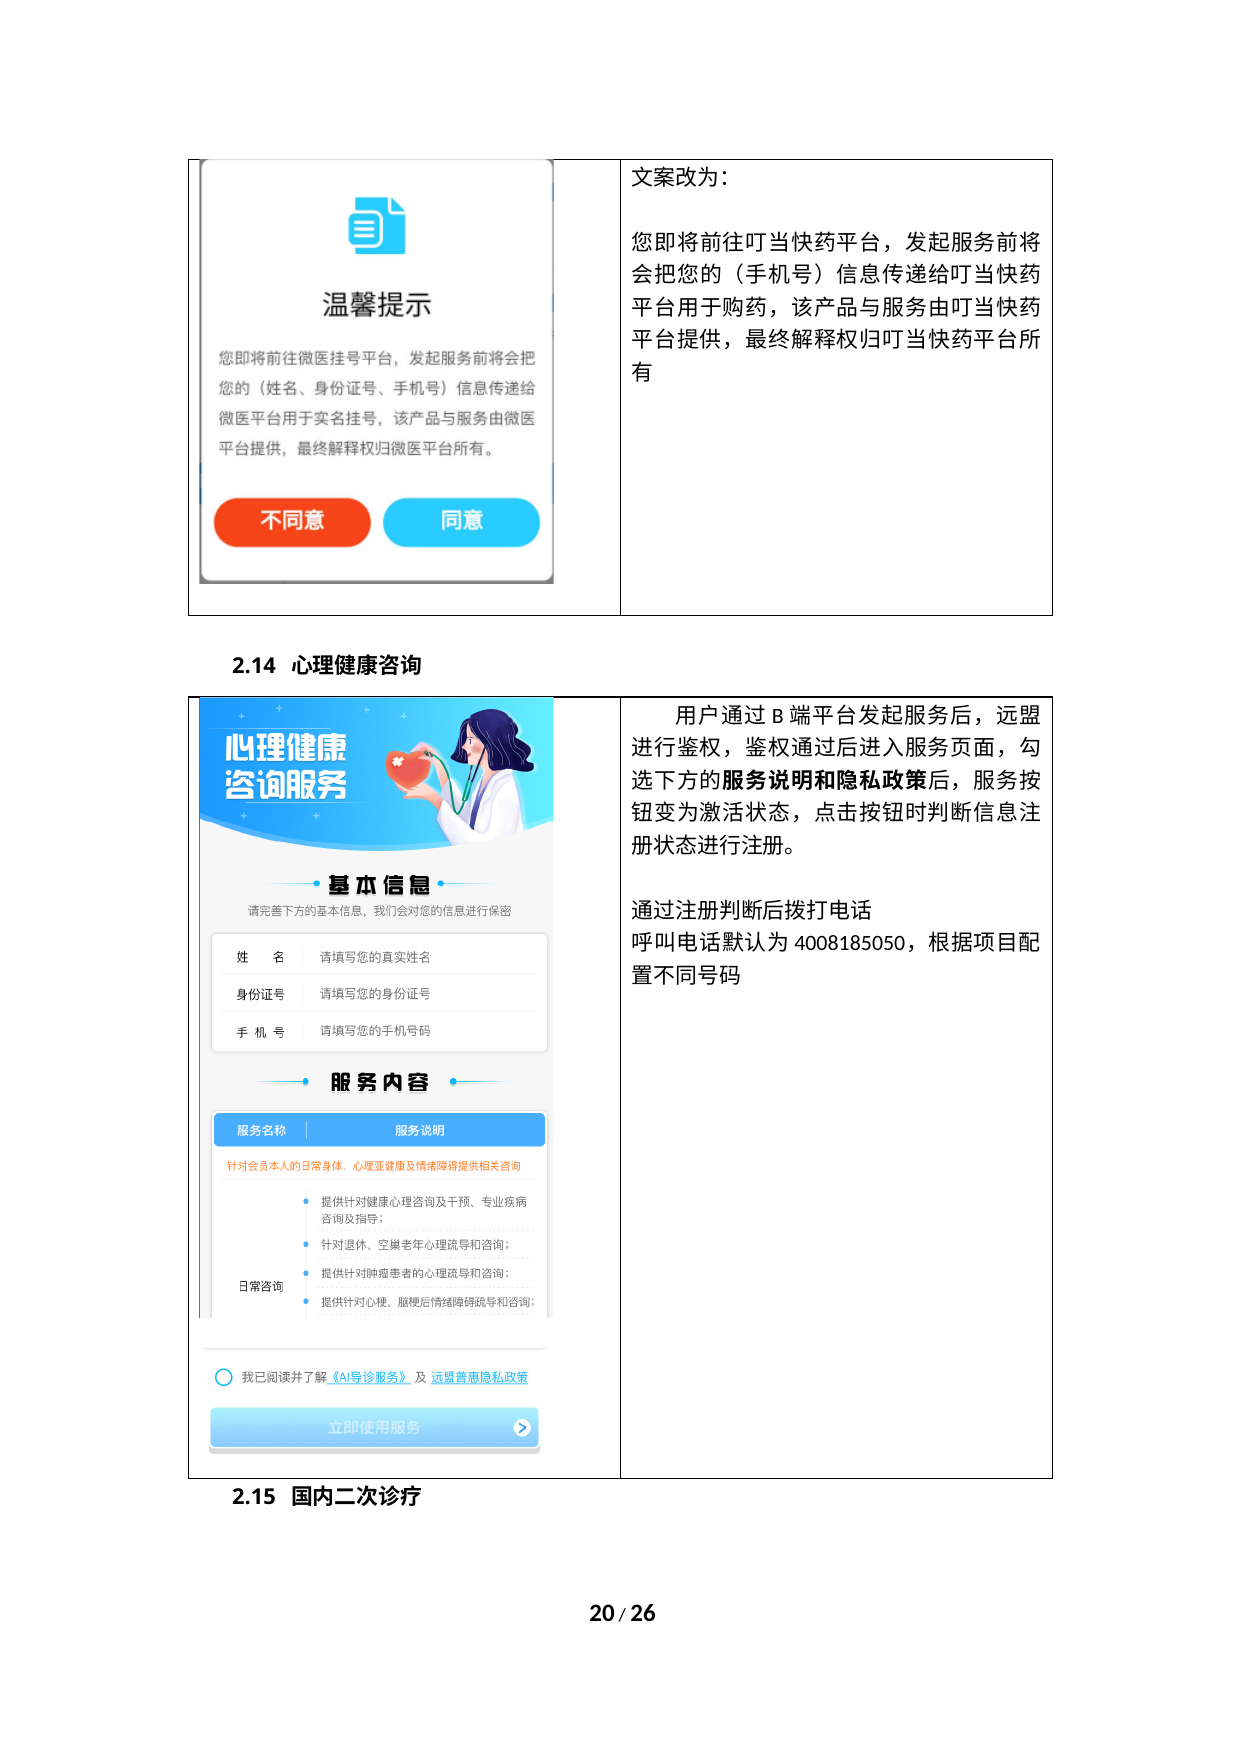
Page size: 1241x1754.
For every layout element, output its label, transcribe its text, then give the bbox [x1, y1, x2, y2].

table_cell 文案改为： 您即将前往叮当快药平台，发起服务前将会把您的（手机号）信息传递给叮当快药平台用于购药，该产品与服务由叮当快药平台提供，最终解释权归叮当快药平台所有 [621, 160, 1052, 614]
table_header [621, 698, 1052, 1477]
picture [199, 1347, 554, 1465]
picture [199, 697, 554, 1318]
list 心理健康咨询 [232, 648, 1053, 681]
table_header [189, 698, 620, 1477]
picture [199, 159, 554, 584]
list 国内二次诊疗 [232, 1479, 1053, 1511]
table_cell [189, 160, 620, 614]
